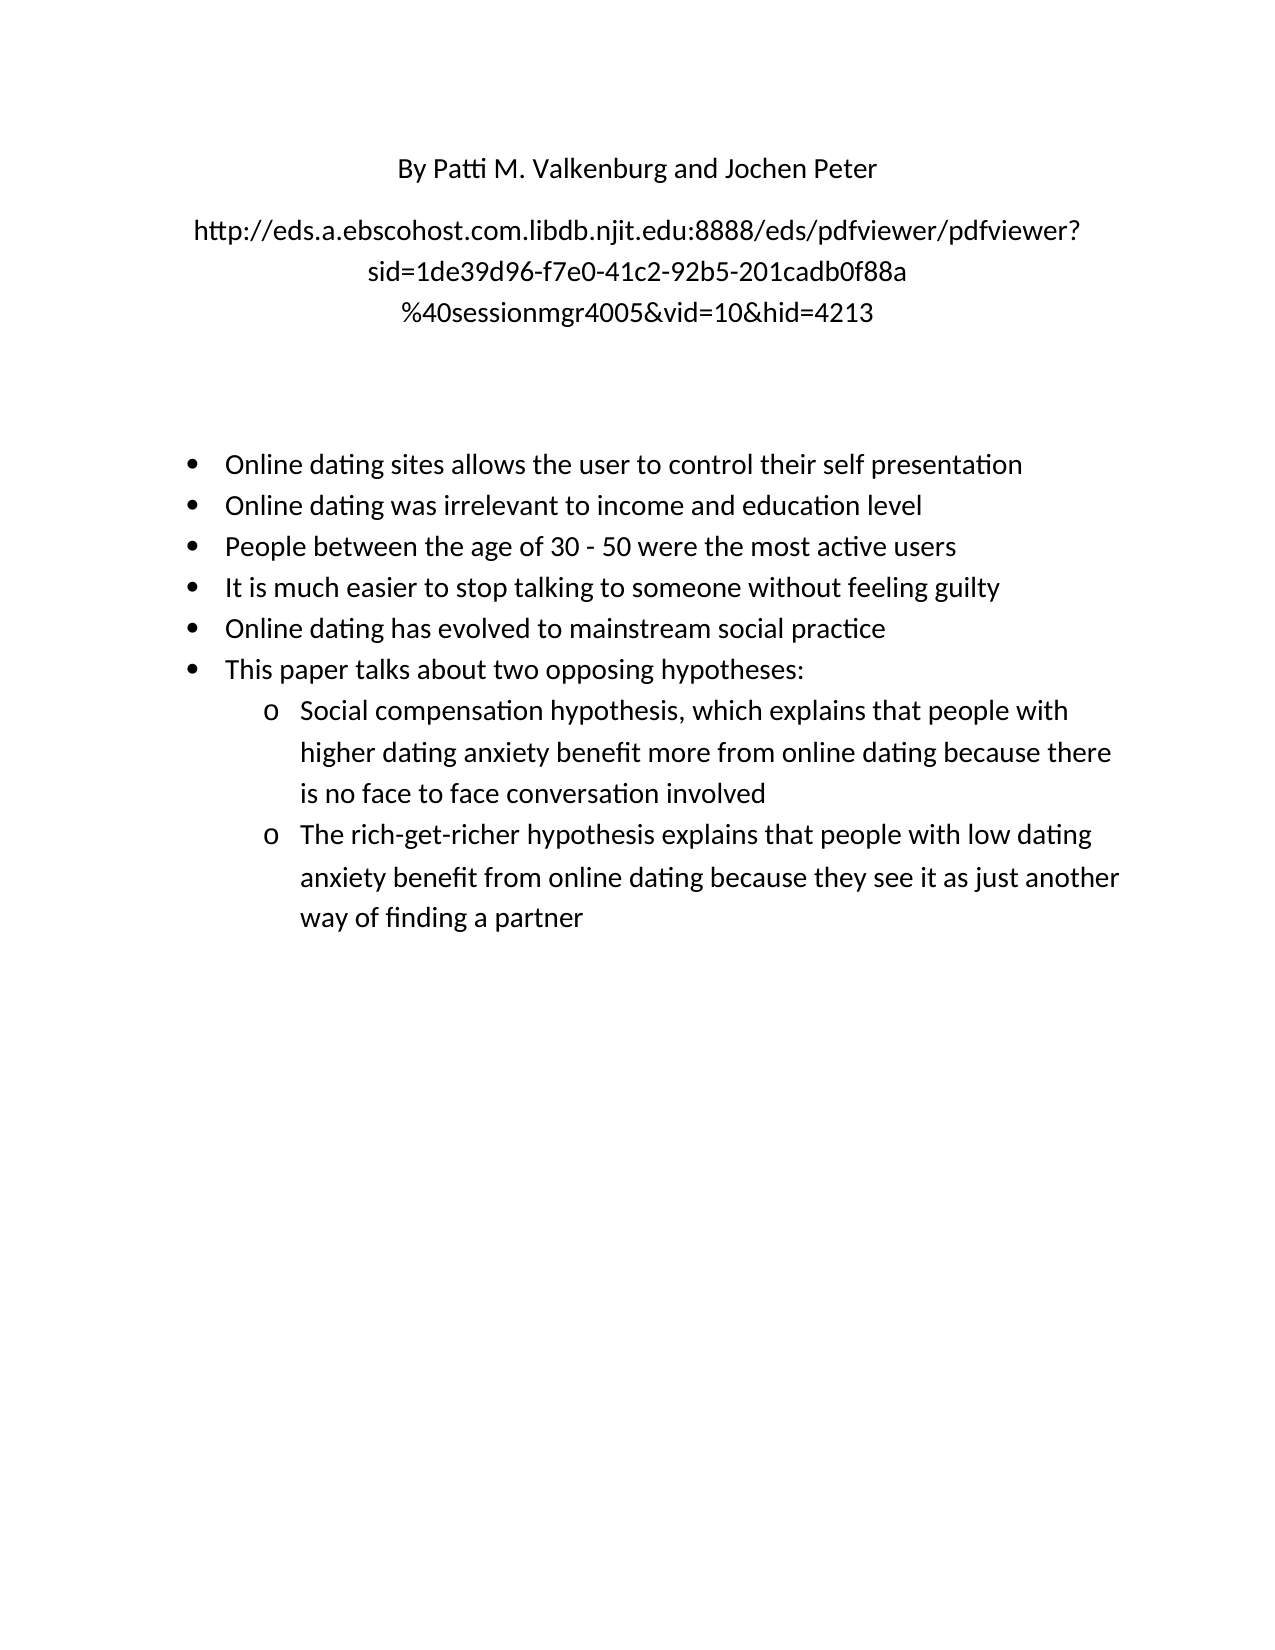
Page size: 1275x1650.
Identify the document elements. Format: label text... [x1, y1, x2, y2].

text http://eds.a.ebscohost.com.libdb.njit.edu:8888/eds/pdfviewer/pdfviewer?sid=1de39d96-f7e0-41c2-92b5-201cadb0f88a%40sessionmgr4005&vid=10&hid=4213 [150, 212, 1125, 329]
list Social compensation hypothesis, which explains that people with higher dating anxiety benefit more from online dating because there is no face to face conversation involved [262, 692, 1125, 811]
list This paper talks about two opposing hypotheses: [187, 651, 1125, 687]
text By Patti M. Valkenburg and Jochen Peter [150, 150, 1125, 186]
list Online dating sites allows the user to control their self presentation [187, 446, 1125, 482]
list People between the age of 30 - 50 were the most active users [187, 528, 1125, 564]
list It is much easier to stop talking to someone without feeling guilty [187, 569, 1125, 605]
list Online dating was irrelevant to income and education level [187, 487, 1125, 523]
list The rich-get-richer hypothesis explains that people with low dating anxiety benefit from online dating because they see it as just another way of finding a partner [262, 816, 1125, 935]
list Online dating has evolved to mainstream social practice [187, 610, 1125, 646]
